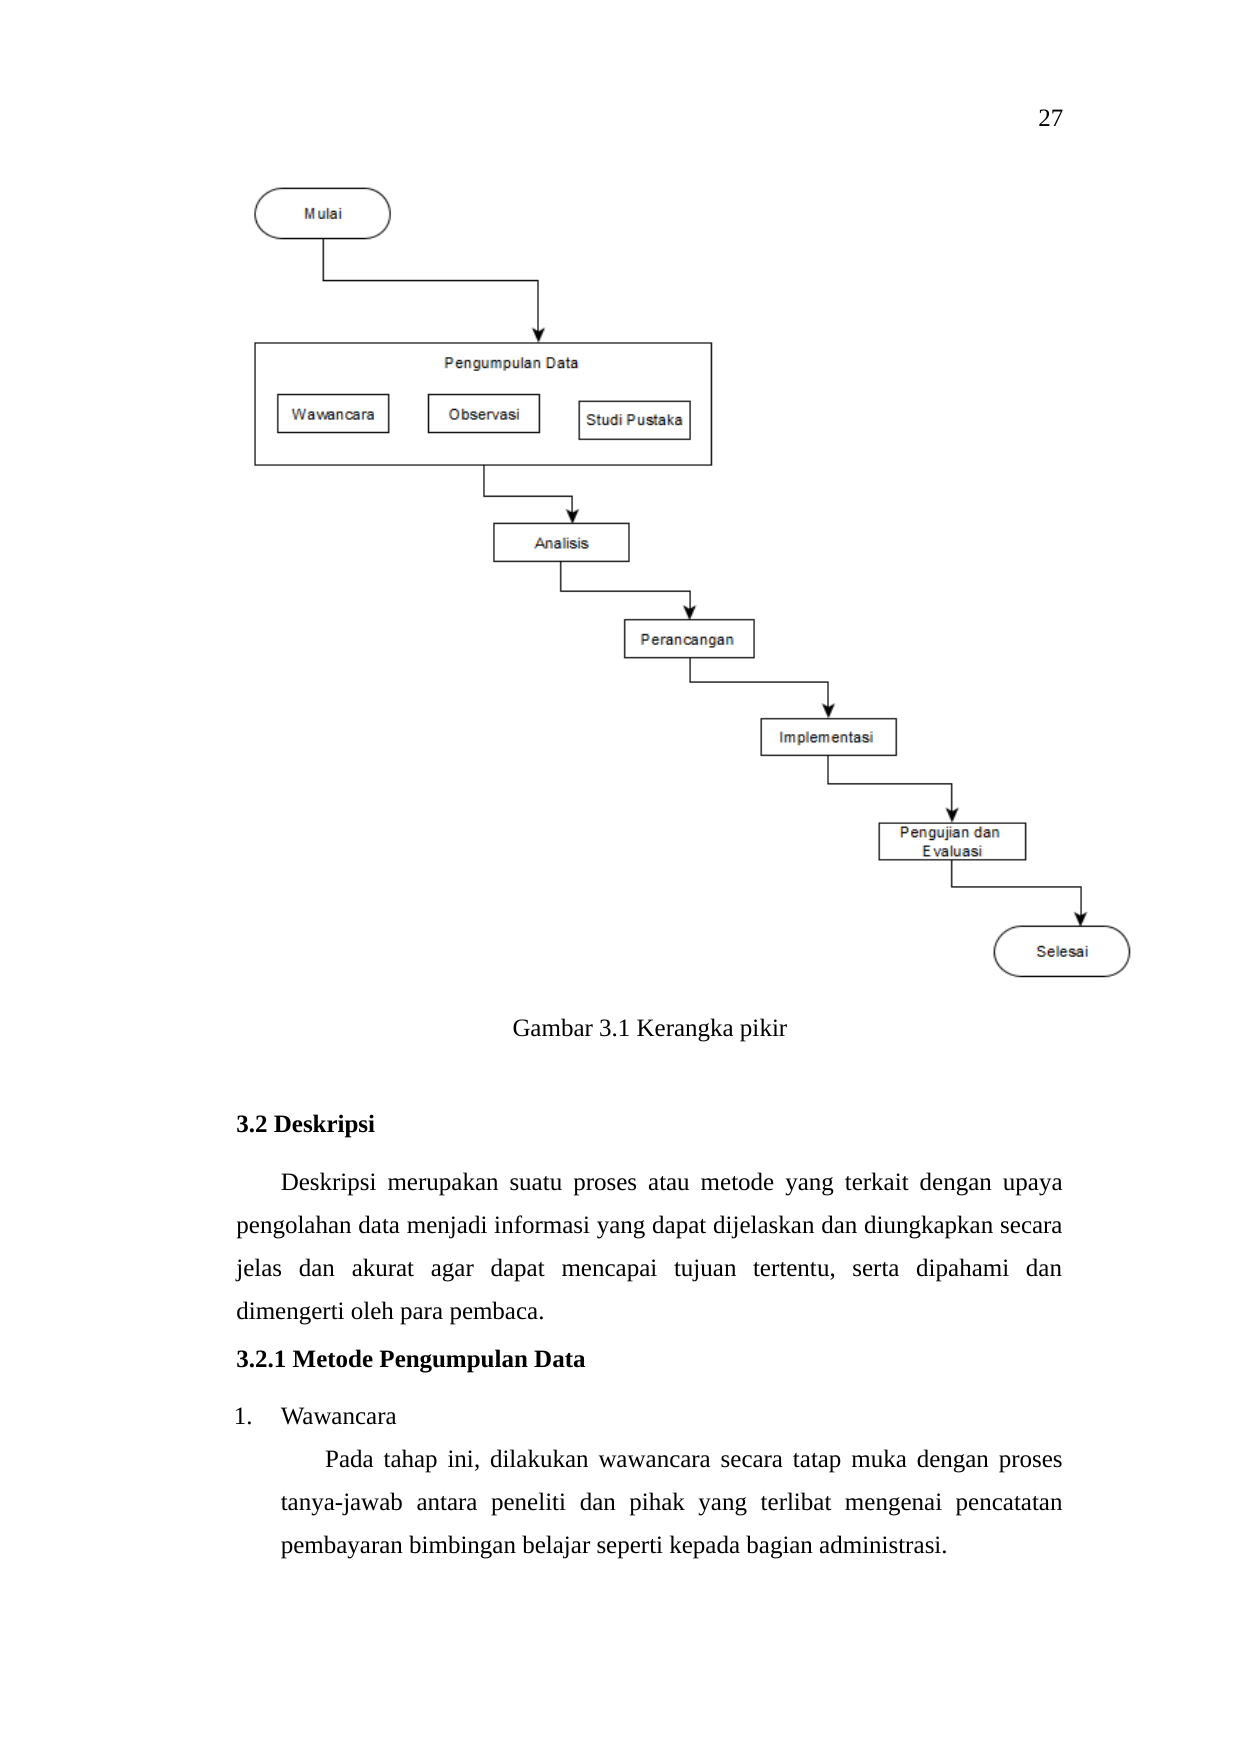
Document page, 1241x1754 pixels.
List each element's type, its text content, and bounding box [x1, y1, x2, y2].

text Gambar 3.1 Kerangka pikir [236, 1013, 1063, 1041]
text Deskripsi merupakan suatu proses atau metode yang terkait dengan upaya pengolahan data menjadi informasi yang dapat dijelaskan dan diungkapkan secara jelas dan akurat agar dapat mencapai tujuan tertentu, serta dipahami dan dimengerti oleh para pembaca. [236, 1167, 1063, 1325]
list Wawancara [243, 1401, 1063, 1430]
picture [236, 177, 1138, 999]
list Pada tahap ini, dilakukan wawancara secara tatap muka dengan proses tanya-jawab antara peneliti dan pihak yang terlibat mengenai pencatatan pembayaran bimbingan belajar seperti kepada bagian administrasi. [281, 1444, 1063, 1559]
subtitle Deskripsi [236, 1109, 1063, 1138]
subtitle Metode Pengumpulan Data [236, 1344, 1063, 1372]
